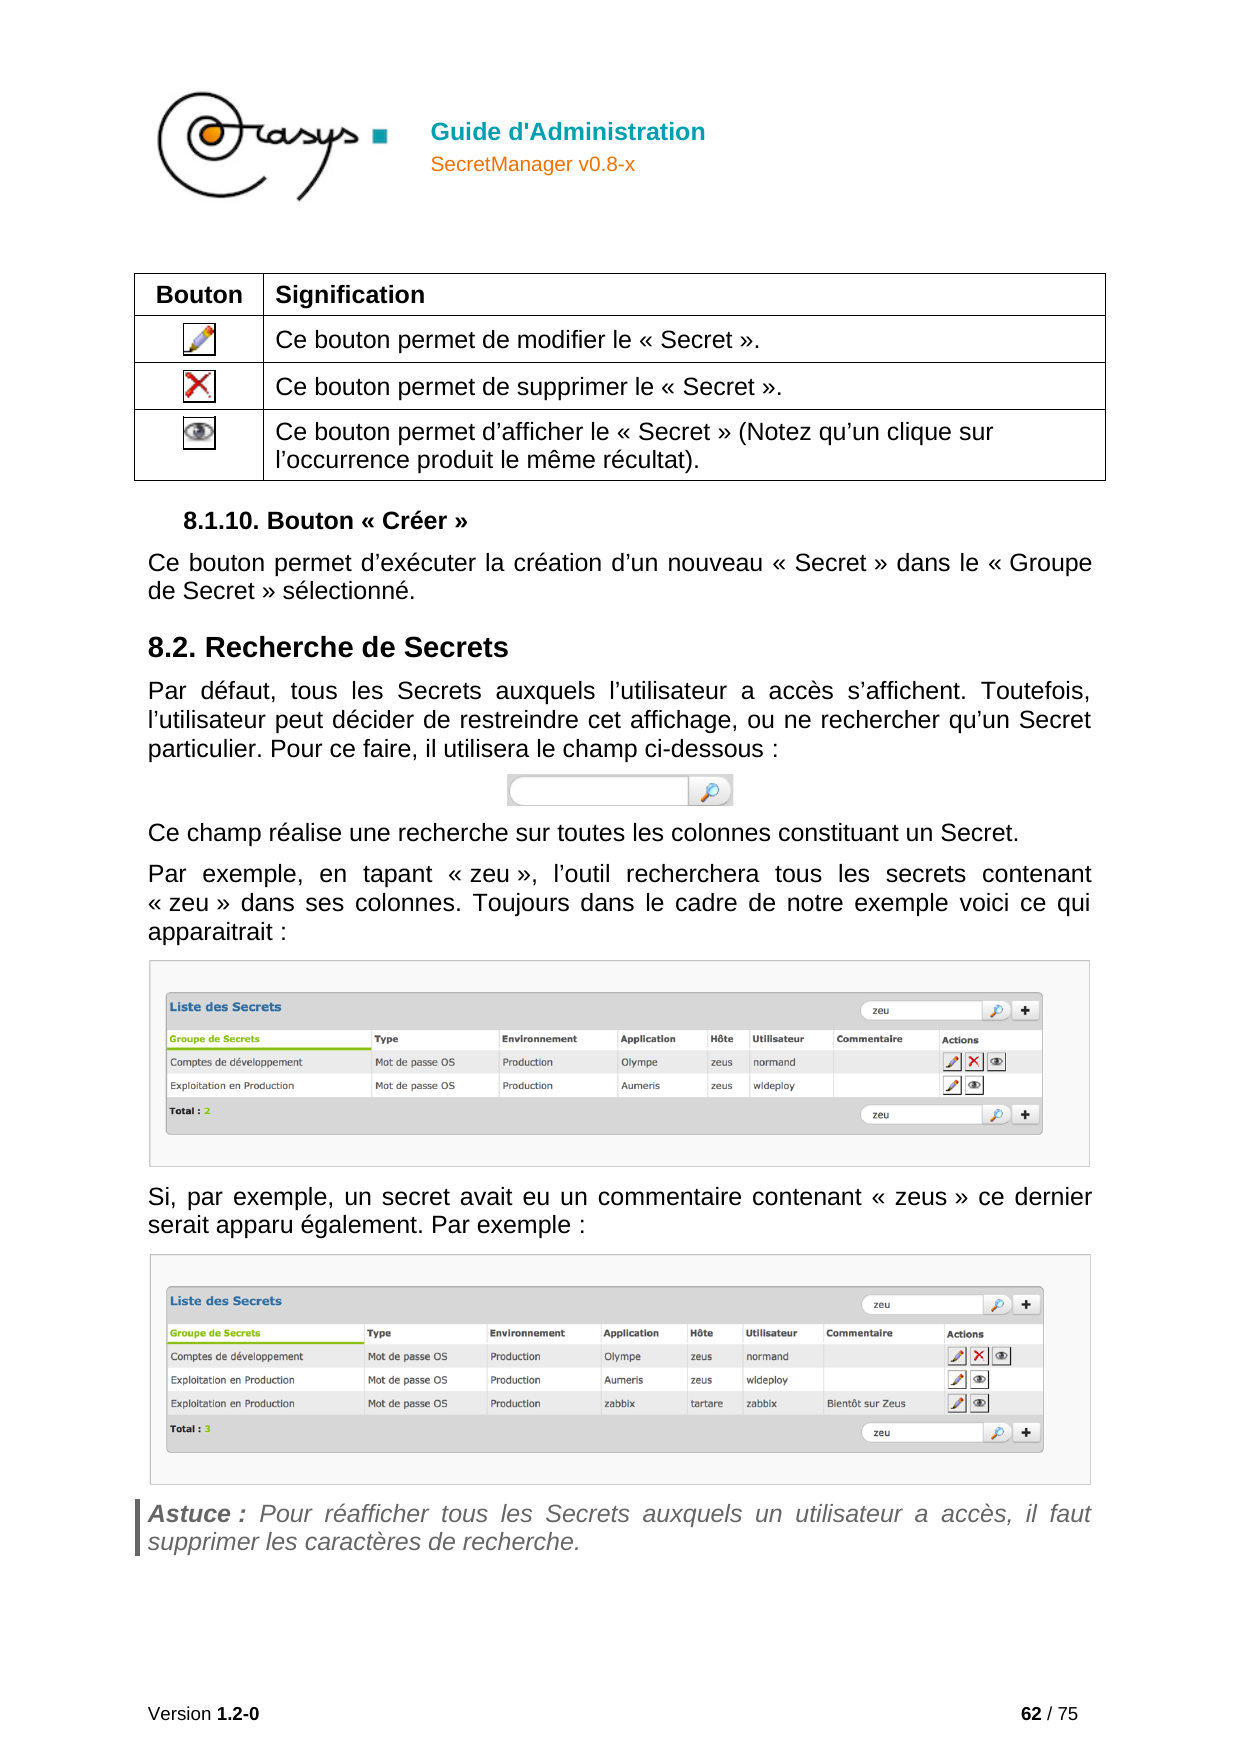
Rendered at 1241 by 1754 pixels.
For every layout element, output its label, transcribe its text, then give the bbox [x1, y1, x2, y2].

text Si, par exemple, un secret avait eu un commentaire contenant « zeus » ce dernier serait apparu également. Par exemple : [148, 1181, 1092, 1239]
table_cell [135, 363, 263, 409]
table_cell Ce bouton permet de modifier le « Secret ». [264, 316, 1105, 362]
subtitle Bouton « Créer » [183, 506, 1092, 535]
picture [184, 418, 214, 448]
picture [184, 371, 214, 401]
picture [507, 774, 734, 806]
table_header Signification [264, 274, 1105, 315]
picture [147, 1251, 1093, 1487]
text Astuce : Pour réafficher tous les Secrets auxquels un utilisateur a accès, il faut supprimer les caractères de recherche. [140, 1499, 1092, 1556]
text Ce bouton permet d’exécuter la création d’un nouveau « Secret » dans le « Groupe de Secret » sélectionné. [148, 547, 1092, 605]
text Par exemple, en tapant « zeu », l’outil recherchera tous les secrets contenant « zeu » dans ses colonnes. Toujours dans le cadre de notre exemple voici ce qui apparaitrait : [148, 859, 1092, 945]
table_cell Ce bouton permet d’afficher le « Secret » (Notez qu’un clique sur l’occurrence produit le même récultat). [264, 410, 1105, 480]
table_header Bouton [135, 274, 263, 315]
text Ce champ réalise une recherche sur toutes les colonnes constituant un Secret. [148, 818, 1092, 847]
picture [148, 957, 1092, 1169]
table_cell Ce bouton permet de supprimer le « Secret ». [264, 363, 1105, 409]
subtitle Recherche de Secrets [148, 630, 1092, 663]
picture [147, 80, 408, 220]
text Par défaut, tous les Secrets auxquels l’utilisateur a accès s’affichent. Toutefois, l’utilisateur peut décider de restreindre cet affichage, ou ne rechercher qu’un Secret particulier. Pour ce faire, il utilisera le champ ci-dessous : [148, 676, 1092, 762]
table_cell [135, 316, 263, 362]
table_cell [135, 410, 263, 480]
picture [184, 324, 214, 354]
